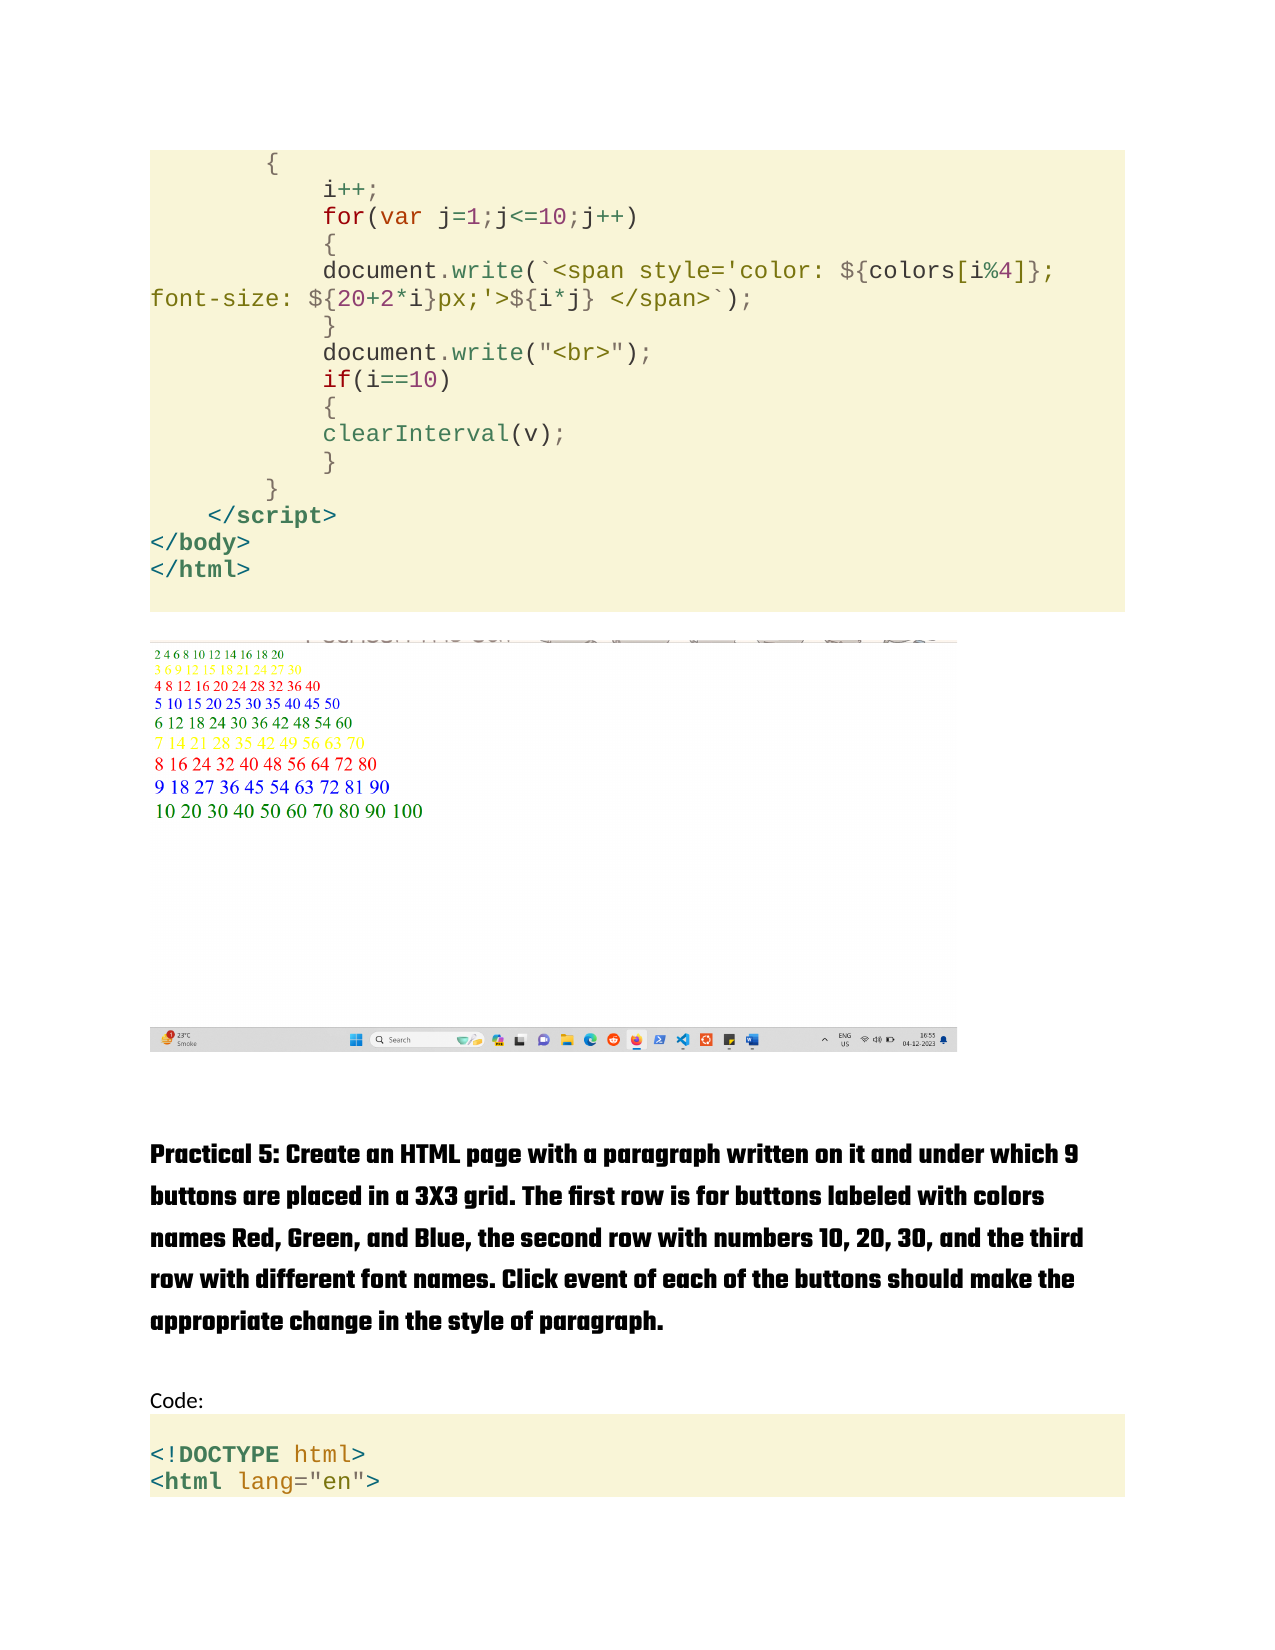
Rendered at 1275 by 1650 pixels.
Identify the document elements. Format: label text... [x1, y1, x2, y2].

text <html lang="en"> [150, 1469, 1125, 1497]
text </body> [150, 531, 1125, 558]
text names Red, Green, and Blue, the second row with numbers 10, 20, 30, and the third row with different font names. Click event of each of the buttons should make the appropriate change in the style of paragraph. [150, 1219, 1125, 1344]
text Practical 5: Create an HTML page with a paragraph written on it and under which 9 buttons are placed in a 3X3 grid. The first row is for buttons labeled with colors [150, 1136, 1125, 1219]
text { [150, 232, 1125, 259]
text document.write("<br>"); [150, 340, 1125, 367]
text clearInterval(v); [150, 422, 1125, 449]
text document.write(`<span style='color: ${colors[i%4]}; font-size: ${20+2*i}px;'>${i*j} </span>`); [150, 259, 1125, 313]
text Code: [150, 1386, 1125, 1414]
text { [150, 395, 1125, 422]
text </script> [150, 503, 1125, 531]
text { [150, 150, 1125, 177]
text if(i==10) [150, 367, 1125, 395]
text for(var j=1;j<=10;j++) [150, 204, 1125, 232]
text } [150, 476, 1125, 503]
text } [150, 449, 1125, 476]
text </html> [150, 558, 1125, 585]
text } [150, 313, 1125, 340]
text <!DOCTYPE html> [150, 1442, 1125, 1469]
picture [150, 640, 958, 1052]
text i++; [150, 177, 1125, 204]
